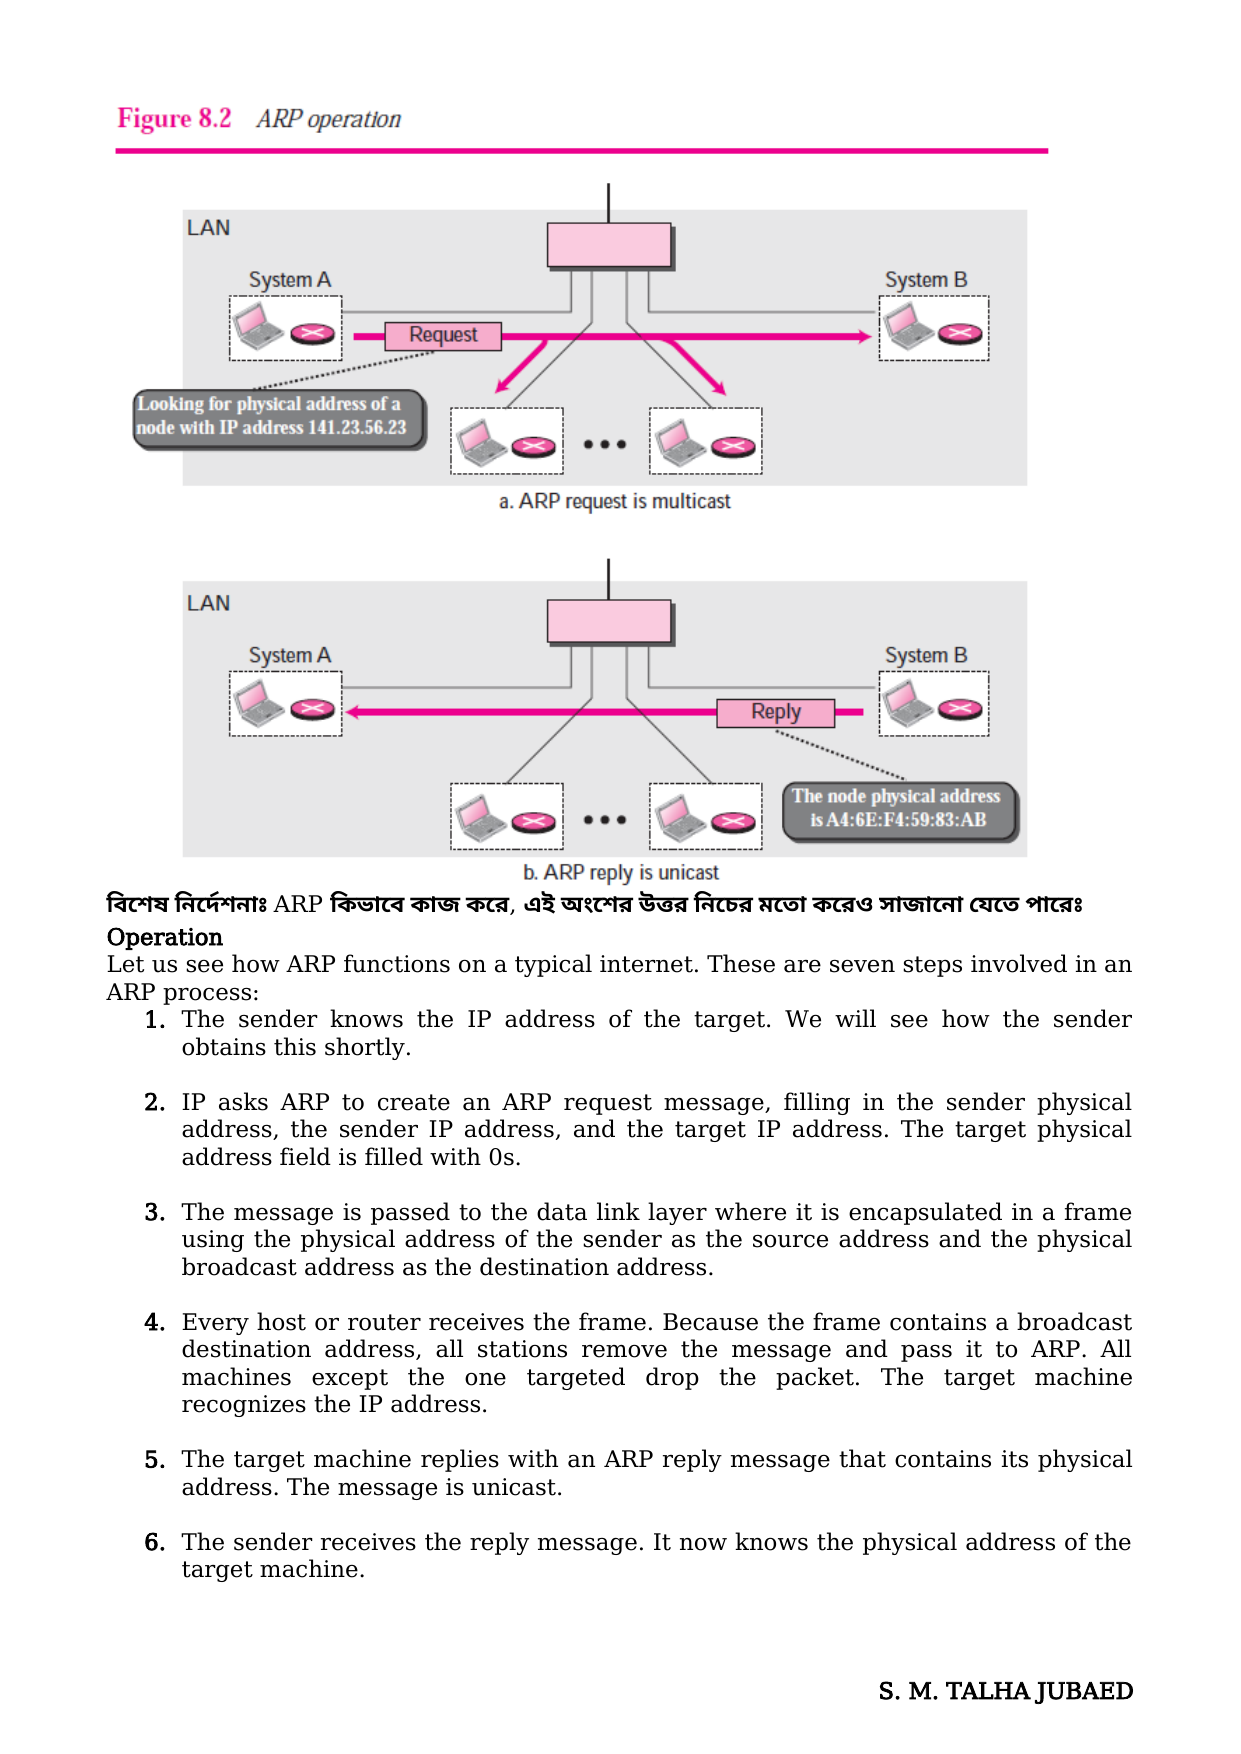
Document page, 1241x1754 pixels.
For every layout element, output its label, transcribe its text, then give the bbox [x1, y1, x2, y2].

list The target machine replies with an ARP reply message that contains its physical address. The message is unicast. [144, 1445, 1134, 1500]
picture [106, 106, 1058, 891]
text বিশেষ নির্দেশনাঃ ARP কিভাবে কাজ করে, এই অংশের উত্তর নিচের মতো করেও সাজানো যেতে পারেঃ [106, 890, 1134, 922]
text Operation [106, 922, 1134, 950]
list The sender knows the IP address of the target. We will see how the sender obtains this shortly. [144, 1005, 1134, 1060]
text Let us see how ARP functions on a typical internet. These are seven steps involved in an ARP process: [106, 950, 1134, 1005]
list IP asks ARP to create an ARP request message, filling in the sender physical address, the sender IP address, and the target IP address. The target physical address field is filled with 0s. [144, 1087, 1134, 1170]
list Every host or router receives the frame. Because the frame contains a broadcast destination address, all stations remove the message and pass it to ARP. All machines except the one targeted drop the packet. The target machine recognizes the IP address. [144, 1307, 1134, 1417]
list The sender receives the reply message. It now knows the physical address of the target machine. [144, 1527, 1134, 1582]
list The message is passed to the data link layer where it is encapsulated in a frame using the physical address of the sender as the source address and the physical broadcast address as the destination address. [144, 1197, 1134, 1280]
